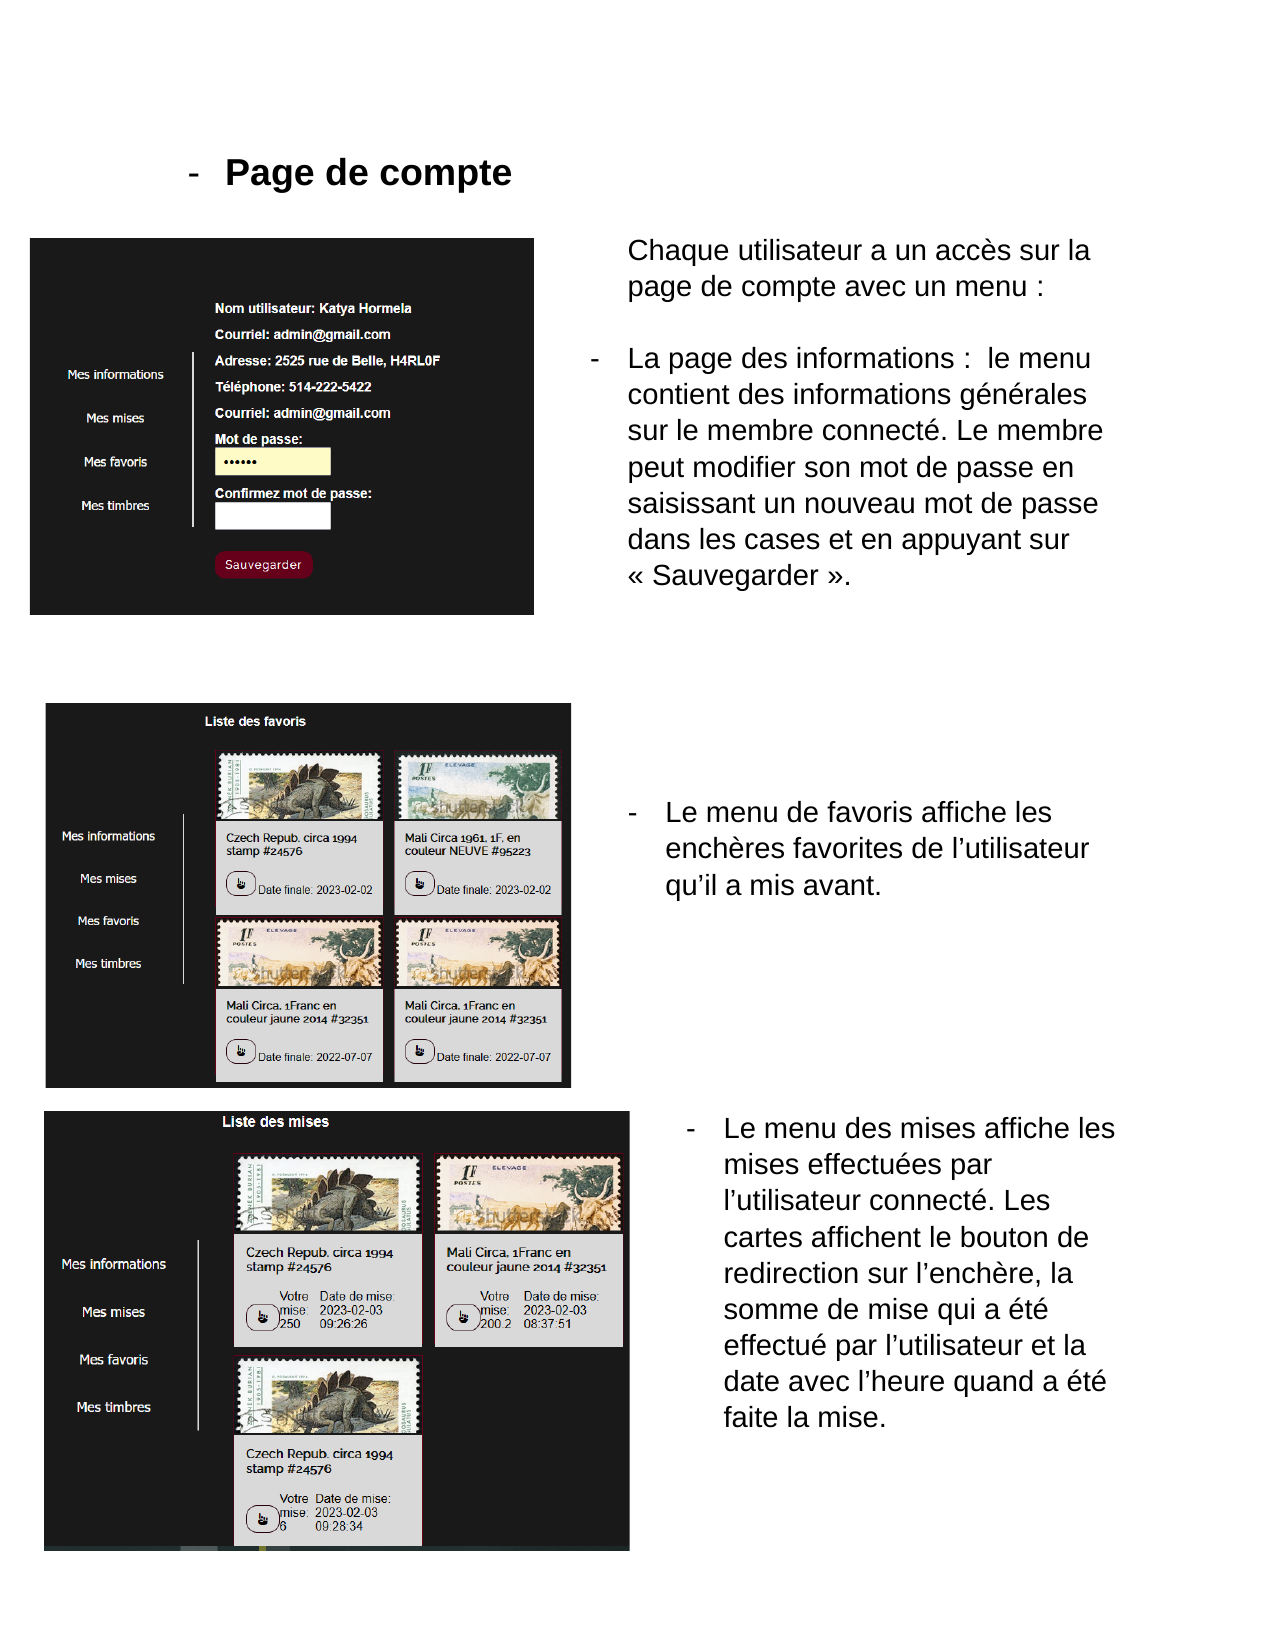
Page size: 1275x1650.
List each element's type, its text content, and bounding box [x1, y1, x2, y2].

picture [44, 1111, 630, 1551]
list La page des informations : le menu contient des informations générales sur le membre connecté. Le membre peut modifier son mot de passe en saisissant un nouveau mot de passe dans les cases et en appuyant sur « Sauvegarder ». [534, 341, 1125, 592]
list Page de compte [187, 150, 1125, 193]
list Chaque utilisateur a un accès sur la page de compte avec un menu : [225, 233, 1125, 302]
picture [45, 703, 572, 1088]
list Le menu de favoris affiche les enchères favorites de l’utilisateur qu’il a mis avant. [572, 795, 1125, 901]
list Le menu des mises affiche les mises effectuées par l’utilisateur connecté. Les cartes affichent le bouton de redirection sur l’enchère, la somme de mise qui a été effectué par l’utilisateur et la date avec l’heure quand a été faite la mise. [630, 1111, 1125, 1434]
picture [29, 238, 534, 615]
